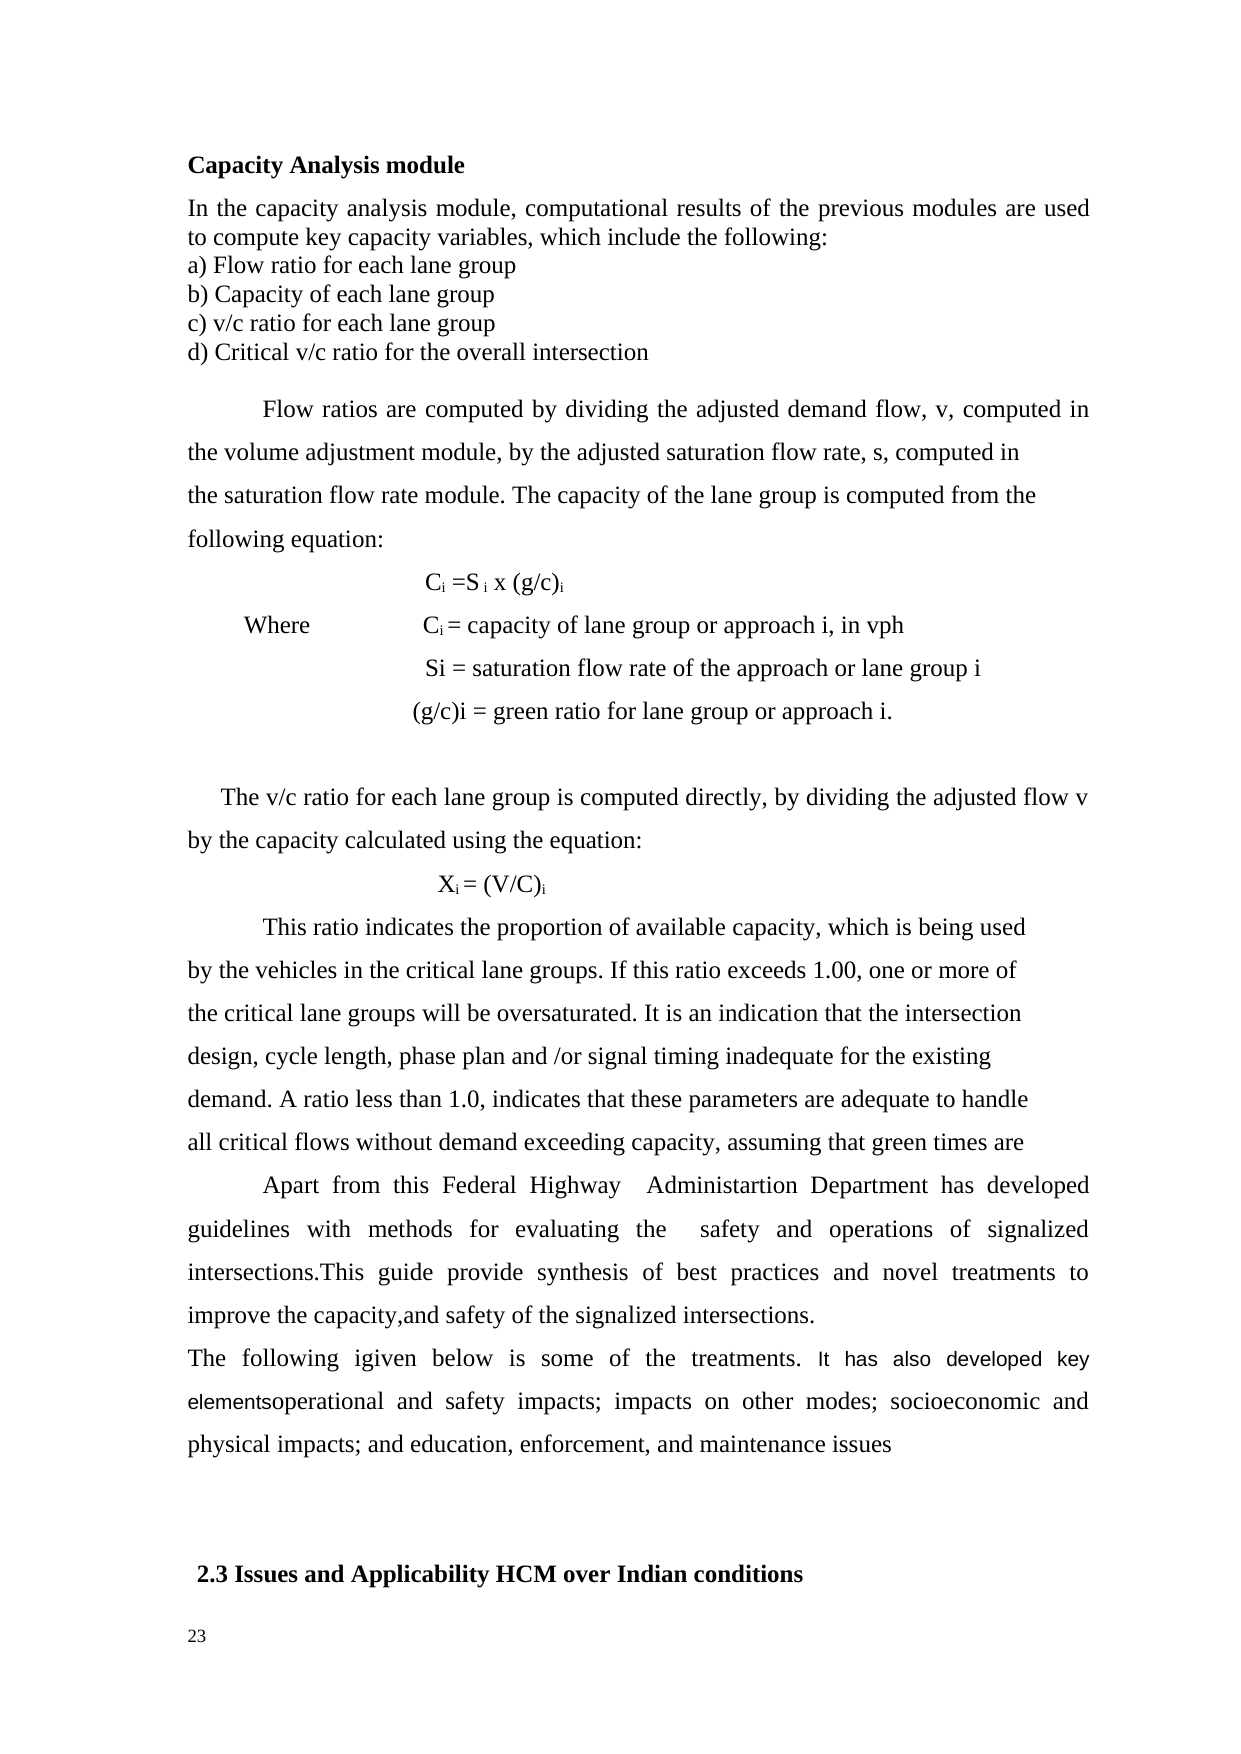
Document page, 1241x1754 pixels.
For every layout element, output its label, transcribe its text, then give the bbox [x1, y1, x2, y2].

text Apart from this Federal Highway Administartion Department has developed guidelines with methods for evaluating the safety and operations of signalized intersections.This guide provide synthesis of best practices and novel treatments to improve the capacity,and safety of the signalized intersections. [187, 1171, 1090, 1329]
text Si = saturation flow rate of the approach or lane group i [187, 653, 1090, 682]
text The v/c ratio for each lane group is computed directly, by dividing the adjusted flow v by the capacity calculated using the equation: [187, 782, 1090, 854]
text Xi = (V/C)i [187, 869, 1090, 897]
text d) Critical v/c ratio for the overall intersection [187, 337, 1090, 366]
text by the vehicles in the critical lane groups. If this ratio exceeds 1.00, one or more of [187, 955, 1090, 984]
text In the capacity analysis module, computational results of the previous modules are used to compute key capacity variables, which include the following: [187, 193, 1090, 251]
text b) Capacity of each lane group [187, 279, 1090, 308]
text 2.3 Issues and Applicability HCM over Indian conditions [187, 1559, 1090, 1587]
text Ci =S i x (g/c)i [187, 567, 1090, 596]
text (g/c)i = green ratio for lane group or approach i. [187, 696, 1090, 725]
text Where Ci = capacity of lane group or approach i, in vph [187, 610, 1090, 639]
text the saturation flow rate module. The capacity of the lane group is computed from the [187, 481, 1090, 509]
text c) v/c ratio for each lane group [187, 308, 1090, 337]
text a) Flow ratio for each lane group [187, 251, 1090, 279]
text Flow ratios are computed by dividing the adjusted demand flow, v, computed in the volume adjustment module, by the adjusted saturation flow rate, s, computed in [187, 394, 1090, 466]
text The following igiven below is some of the treatments. It has also developed key elementsoperational and safety impacts; impacts on other modes; socioeconomic and physical impacts; and education, enforcement, and maintenance issues [187, 1343, 1090, 1458]
text the critical lane groups will be oversaturated. It is an indication that the intersection [187, 998, 1090, 1027]
text design, cycle length, phase plan and /or signal timing inadequate for the existing [187, 1041, 1090, 1070]
text all critical flows without demand exceeding capacity, assuming that green times are [187, 1127, 1090, 1156]
text This ratio indicates the proportion of available capacity, which is being used [187, 912, 1090, 941]
text following equation: [187, 524, 1090, 552]
text demand. A ratio less than 1.0, indicates that these parameters are adequate to handle [187, 1084, 1090, 1113]
text ThyrsyryrCapacity Analysis module [187, 150, 1090, 179]
